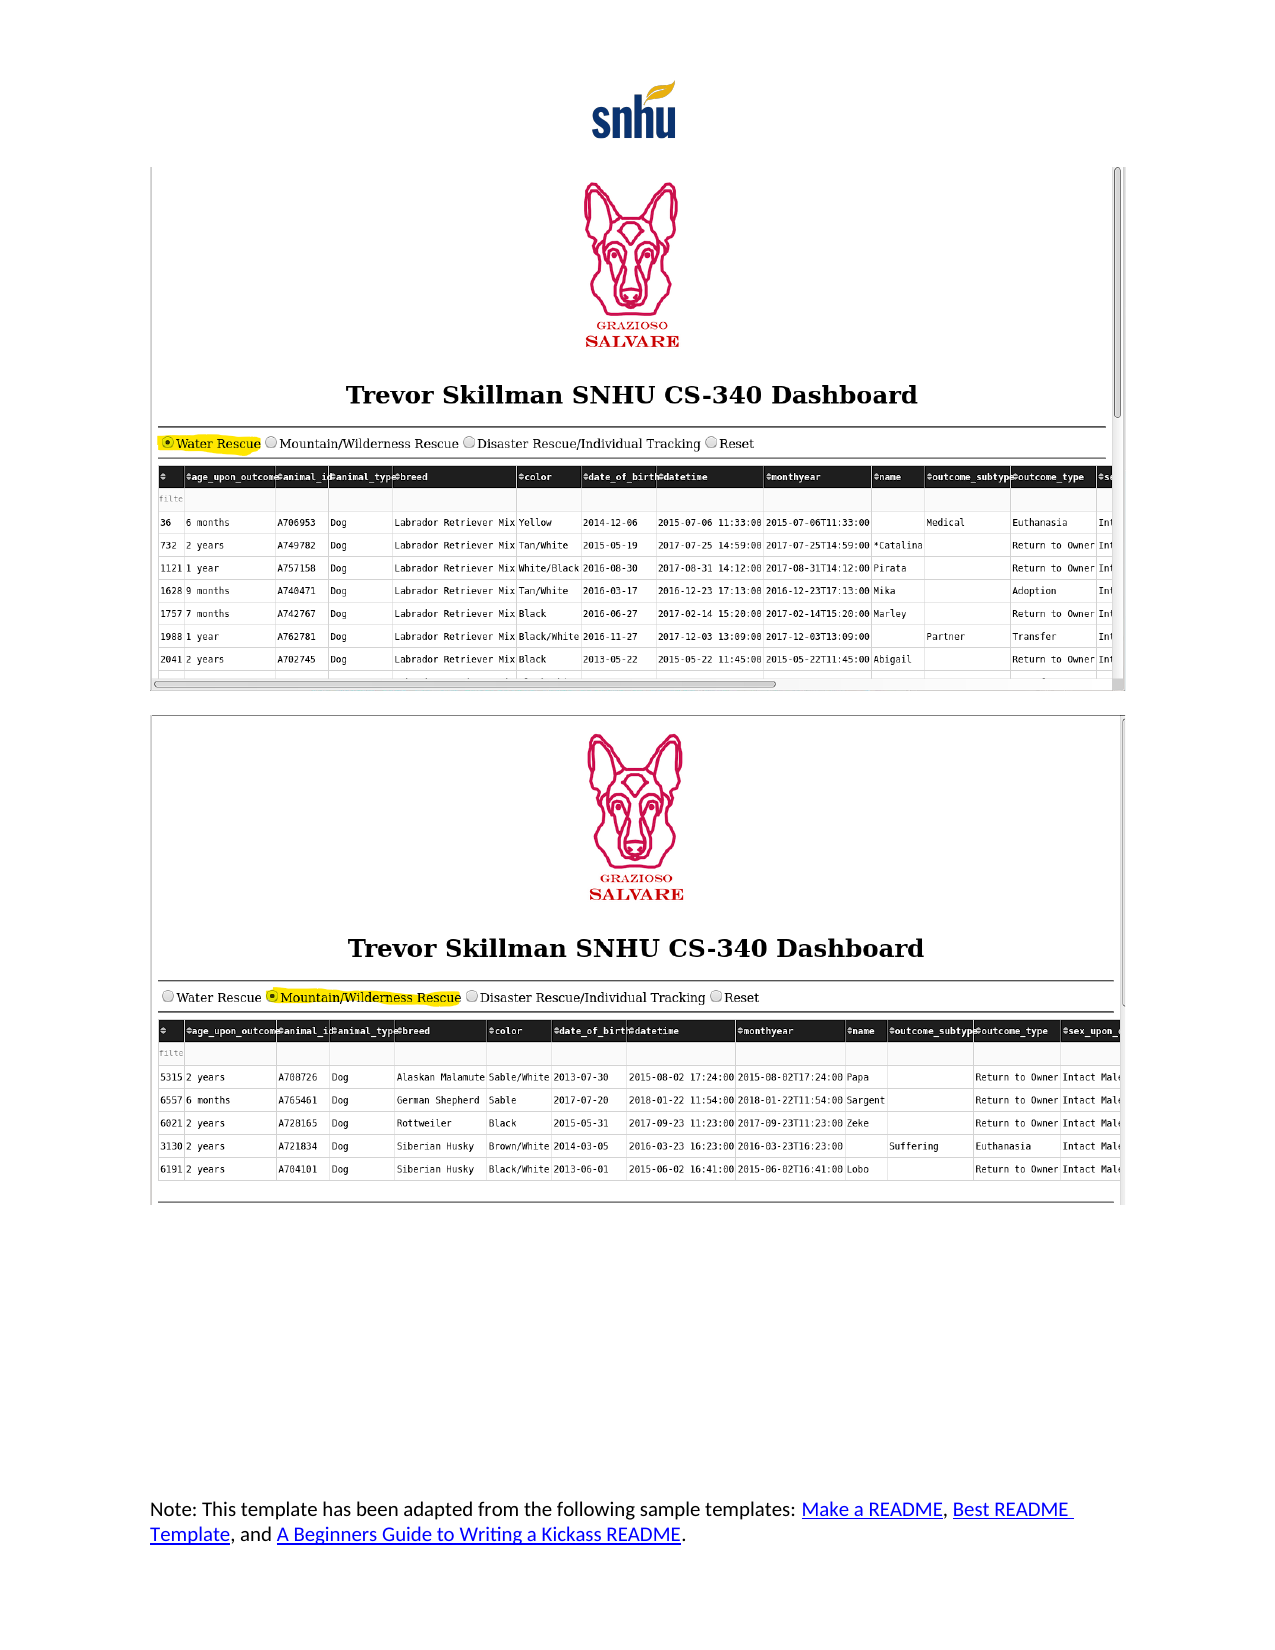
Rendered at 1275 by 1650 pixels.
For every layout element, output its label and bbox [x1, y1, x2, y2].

picture [150, 167, 1125, 691]
picture [573, 75, 702, 147]
picture [150, 715, 1125, 1205]
